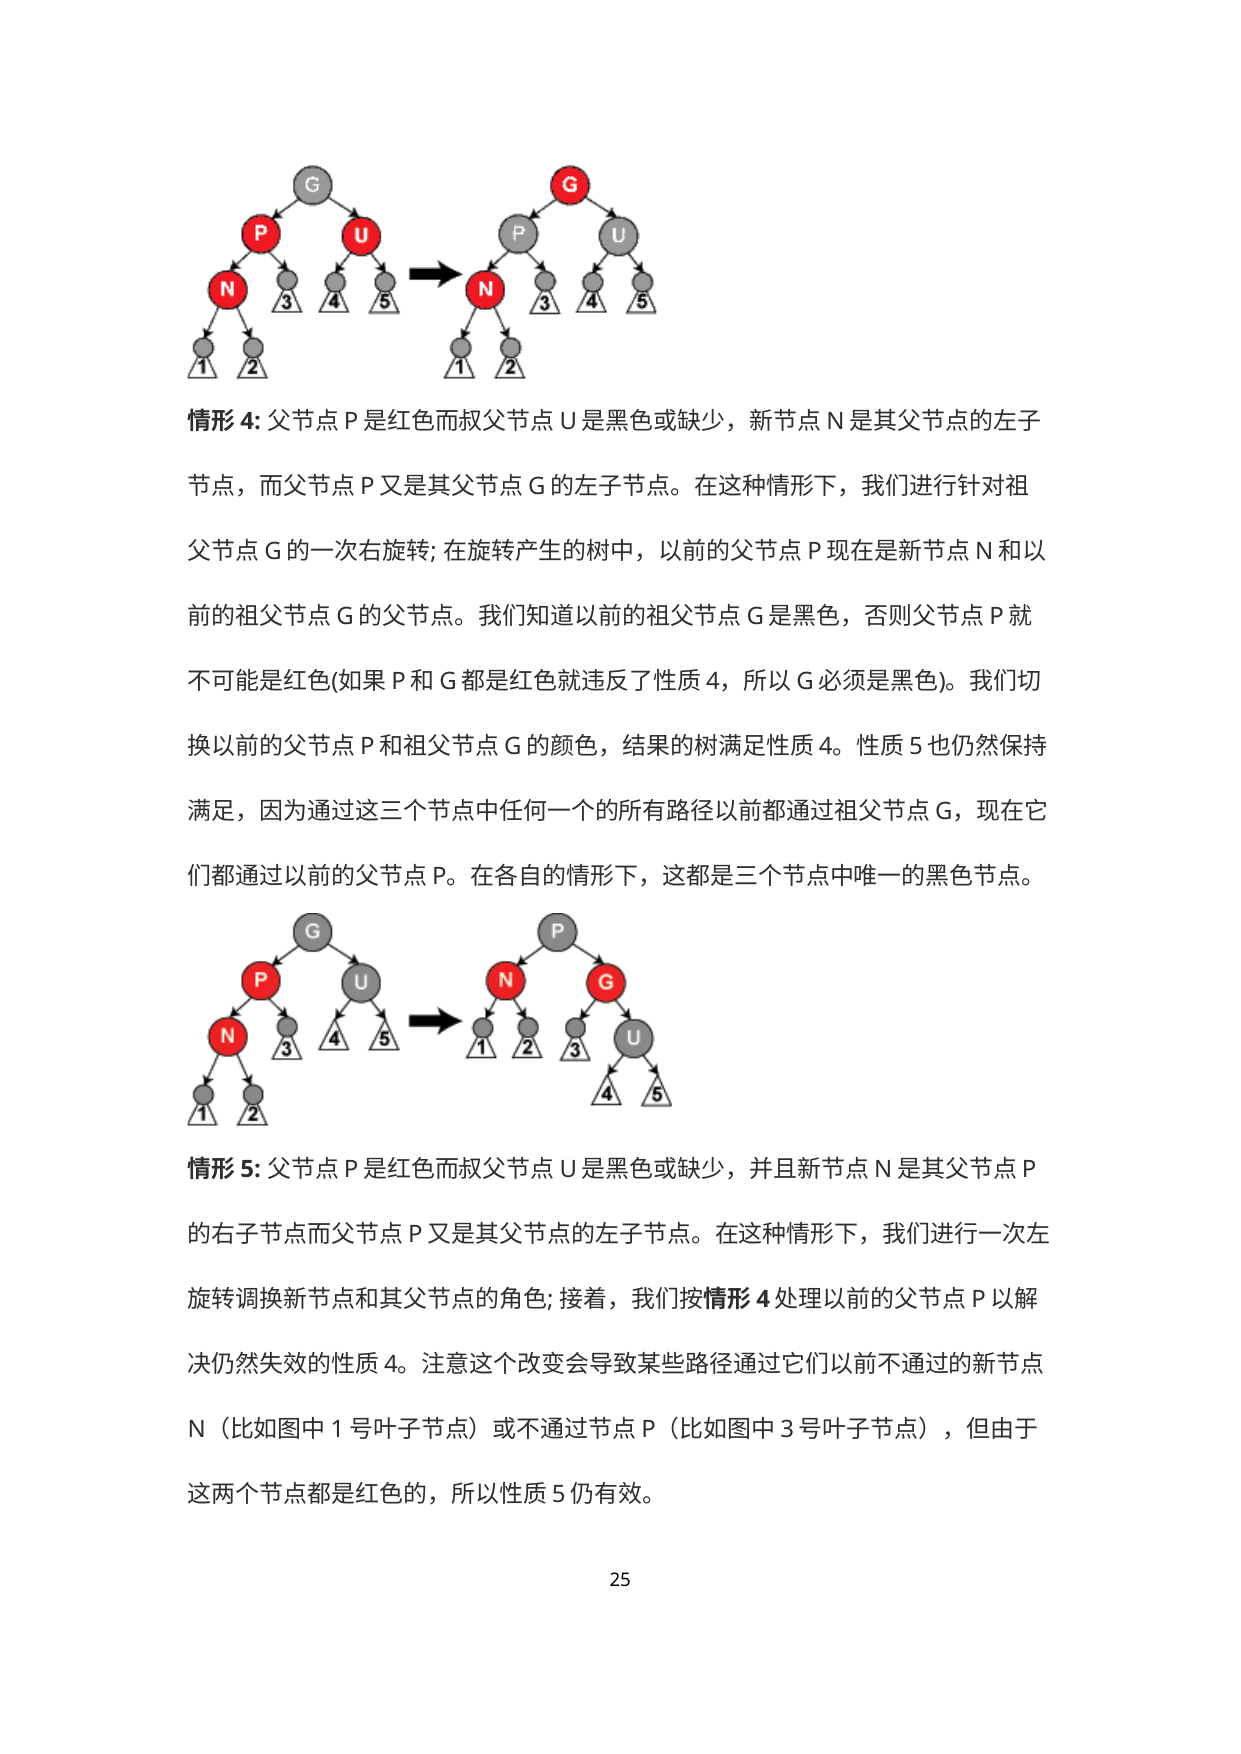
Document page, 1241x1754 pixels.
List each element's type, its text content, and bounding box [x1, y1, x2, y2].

picture [187, 164, 657, 382]
text 情形5: 父节点P是红色而叔父节点U是黑色或缺少，并且新节点N是其父节点P的右子节点而父节点P又是其父节点的左子节点。在这种情形下，我们进行一次左旋转调换新节点和其父节点的角色; 接着，我们按情形4处理以前的父节点P以解决仍然失效的性质4。注意这个改变会导致某些路径通过它们以前不通过的新节点N（比如图中1号叶子节点）或不通过节点P（比如图中3号叶子节点），但由于这两个节点都是红色的，所以性质5仍有效。 [187, 1134, 1053, 1524]
text 情形4: 父节点P是红色而叔父节点U是黑色或缺少，新节点N是其父节点的左子节点，而父节点P又是其父节点G的左子节点。在这种情形下，我们进行针对祖父节点G的一次右旋转; 在旋转产生的树中，以前的父节点P现在是新节点N和以前的祖父节点G的父节点。我们知道以前的祖父节点G是黑色，否则父节点P就不可能是红色(如果P和G都是红色就违反了性质4，所以G必须是黑色)。我们切换以前的父节点P和祖父节点G的颜色，结果的树满足性质4。性质5也仍然保持满足，因为通过这三个节点中任何一个的所有路径以前都通过祖父节点G，现在它们都通过以前的父节点P。在各自的情形下，这都是三个节点中唯一的黑色节点。 [187, 387, 1053, 907]
picture [187, 913, 672, 1129]
